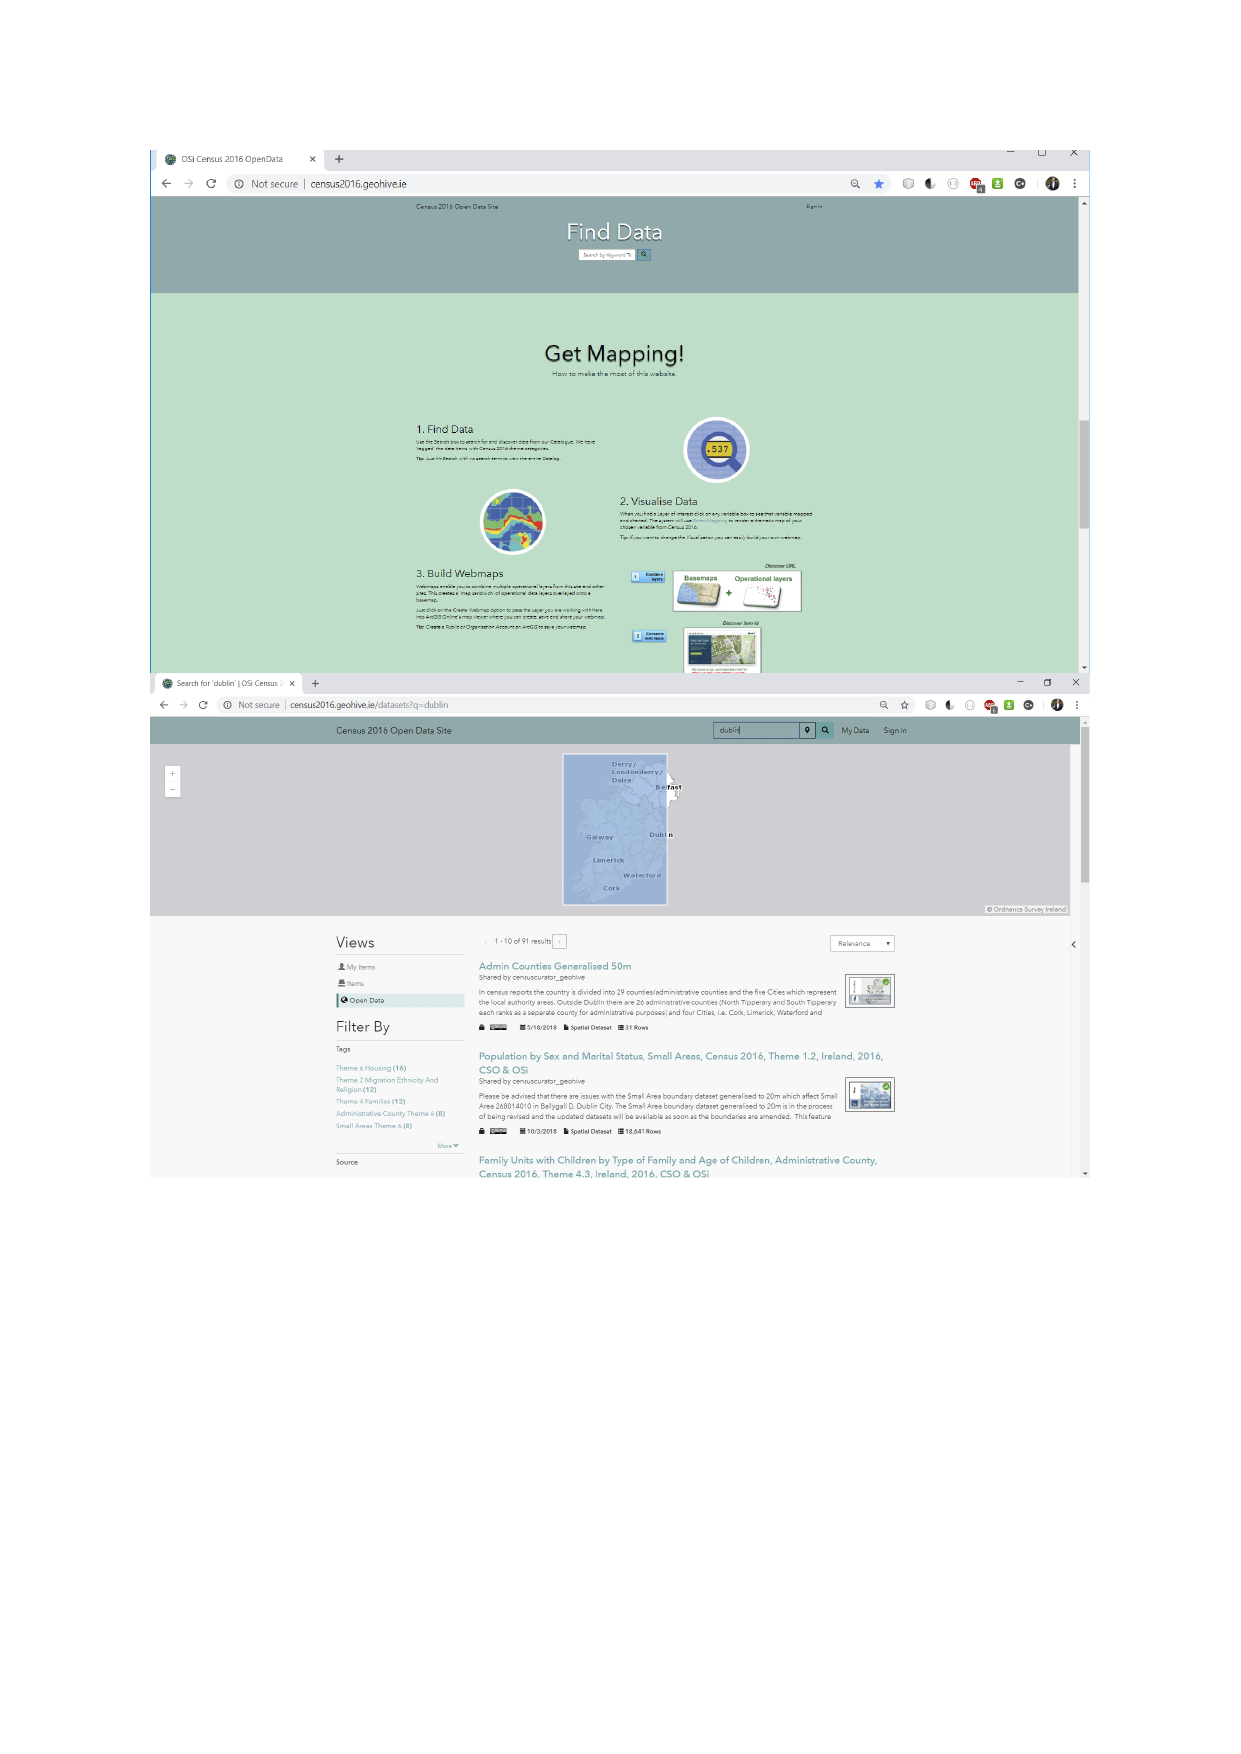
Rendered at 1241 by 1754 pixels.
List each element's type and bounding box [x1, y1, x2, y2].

picture [150, 150, 1090, 1178]
